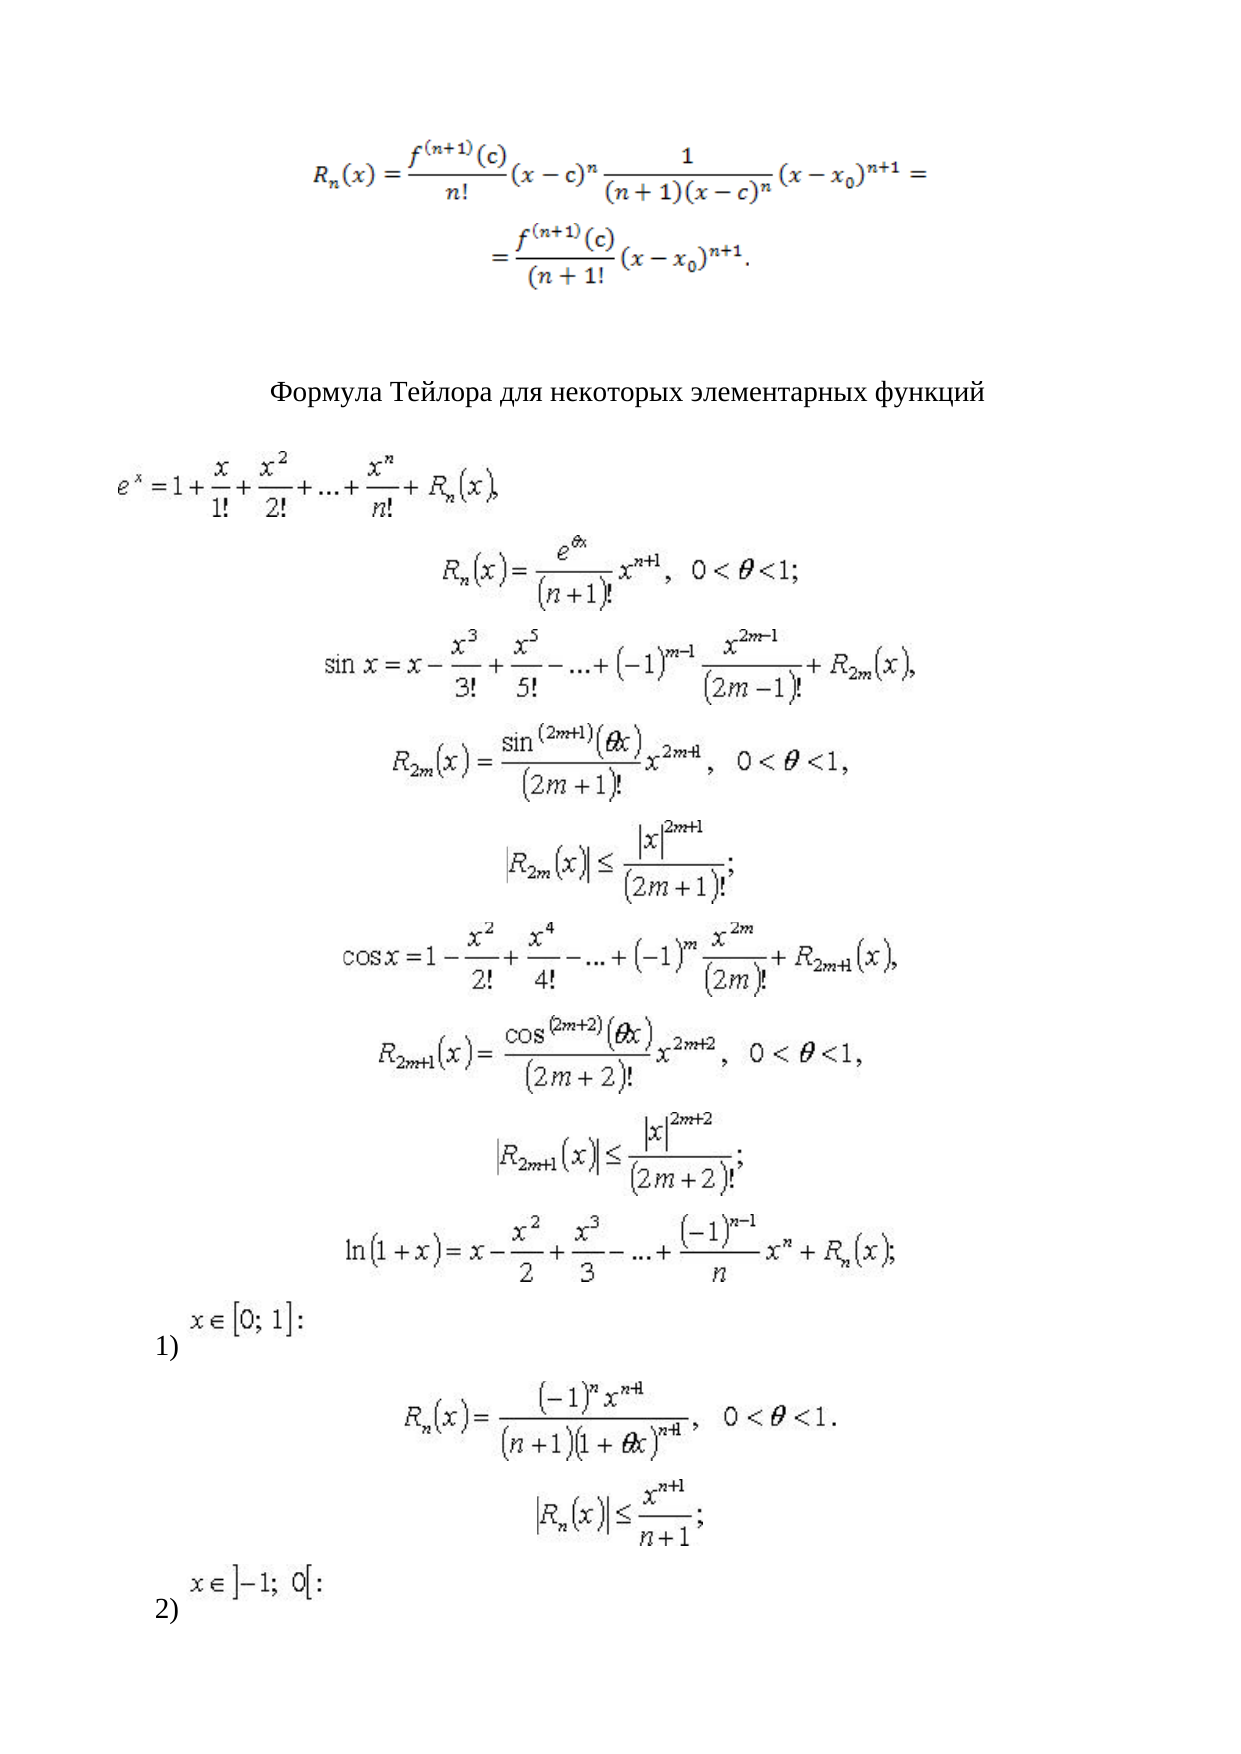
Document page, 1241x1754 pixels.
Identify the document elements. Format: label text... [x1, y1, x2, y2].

picture [378, 1015, 862, 1094]
picture [186, 1564, 326, 1619]
picture [313, 118, 928, 220]
picture [497, 1112, 743, 1196]
picture [343, 922, 897, 997]
picture [325, 629, 915, 705]
picture [404, 1381, 836, 1461]
picture [346, 1214, 895, 1282]
picture [442, 535, 798, 611]
text Формула Тейлора для некоторых элементарных функций [118, 374, 1122, 408]
picture [491, 223, 749, 293]
text 1) [118, 1301, 1122, 1361]
text 2) [118, 1564, 1122, 1625]
picture [186, 1300, 307, 1356]
picture [118, 451, 498, 517]
picture [392, 723, 848, 802]
picture [537, 1479, 703, 1546]
picture [506, 820, 734, 904]
